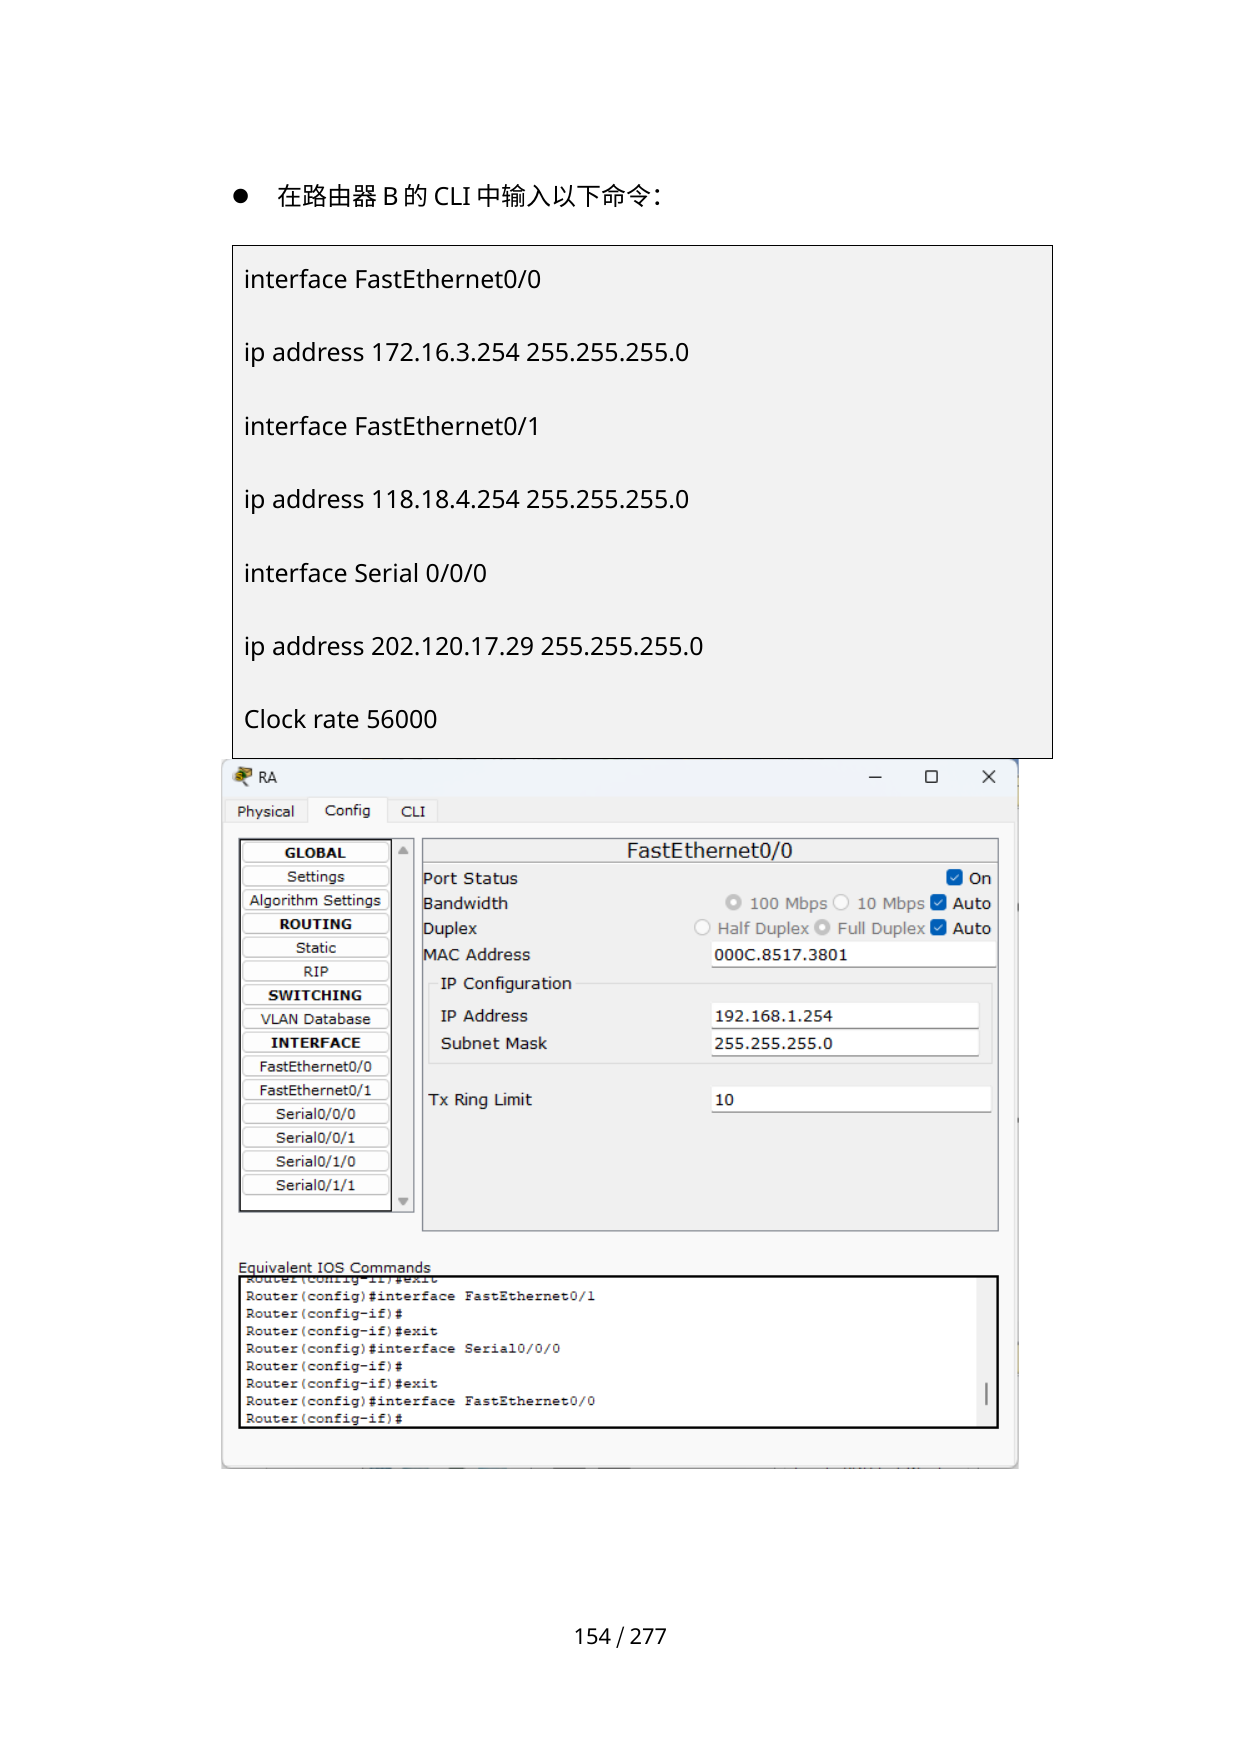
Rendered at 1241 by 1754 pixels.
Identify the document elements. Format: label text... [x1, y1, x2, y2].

picture [221, 759, 1019, 1469]
list 在路由器B的CLI中输入以下命令： [231, 162, 1053, 227]
table_header interface FastEthernet0/0 ip address 172.16.3.254 255.255.255.0 interface FastEthernet0/1 ip address 118.18.4.254 255.255.255.0 interface Serial 0/0/0 ip address 202.120.17.29 255.255.255.0 Clock rate 56000 [233, 246, 1052, 758]
